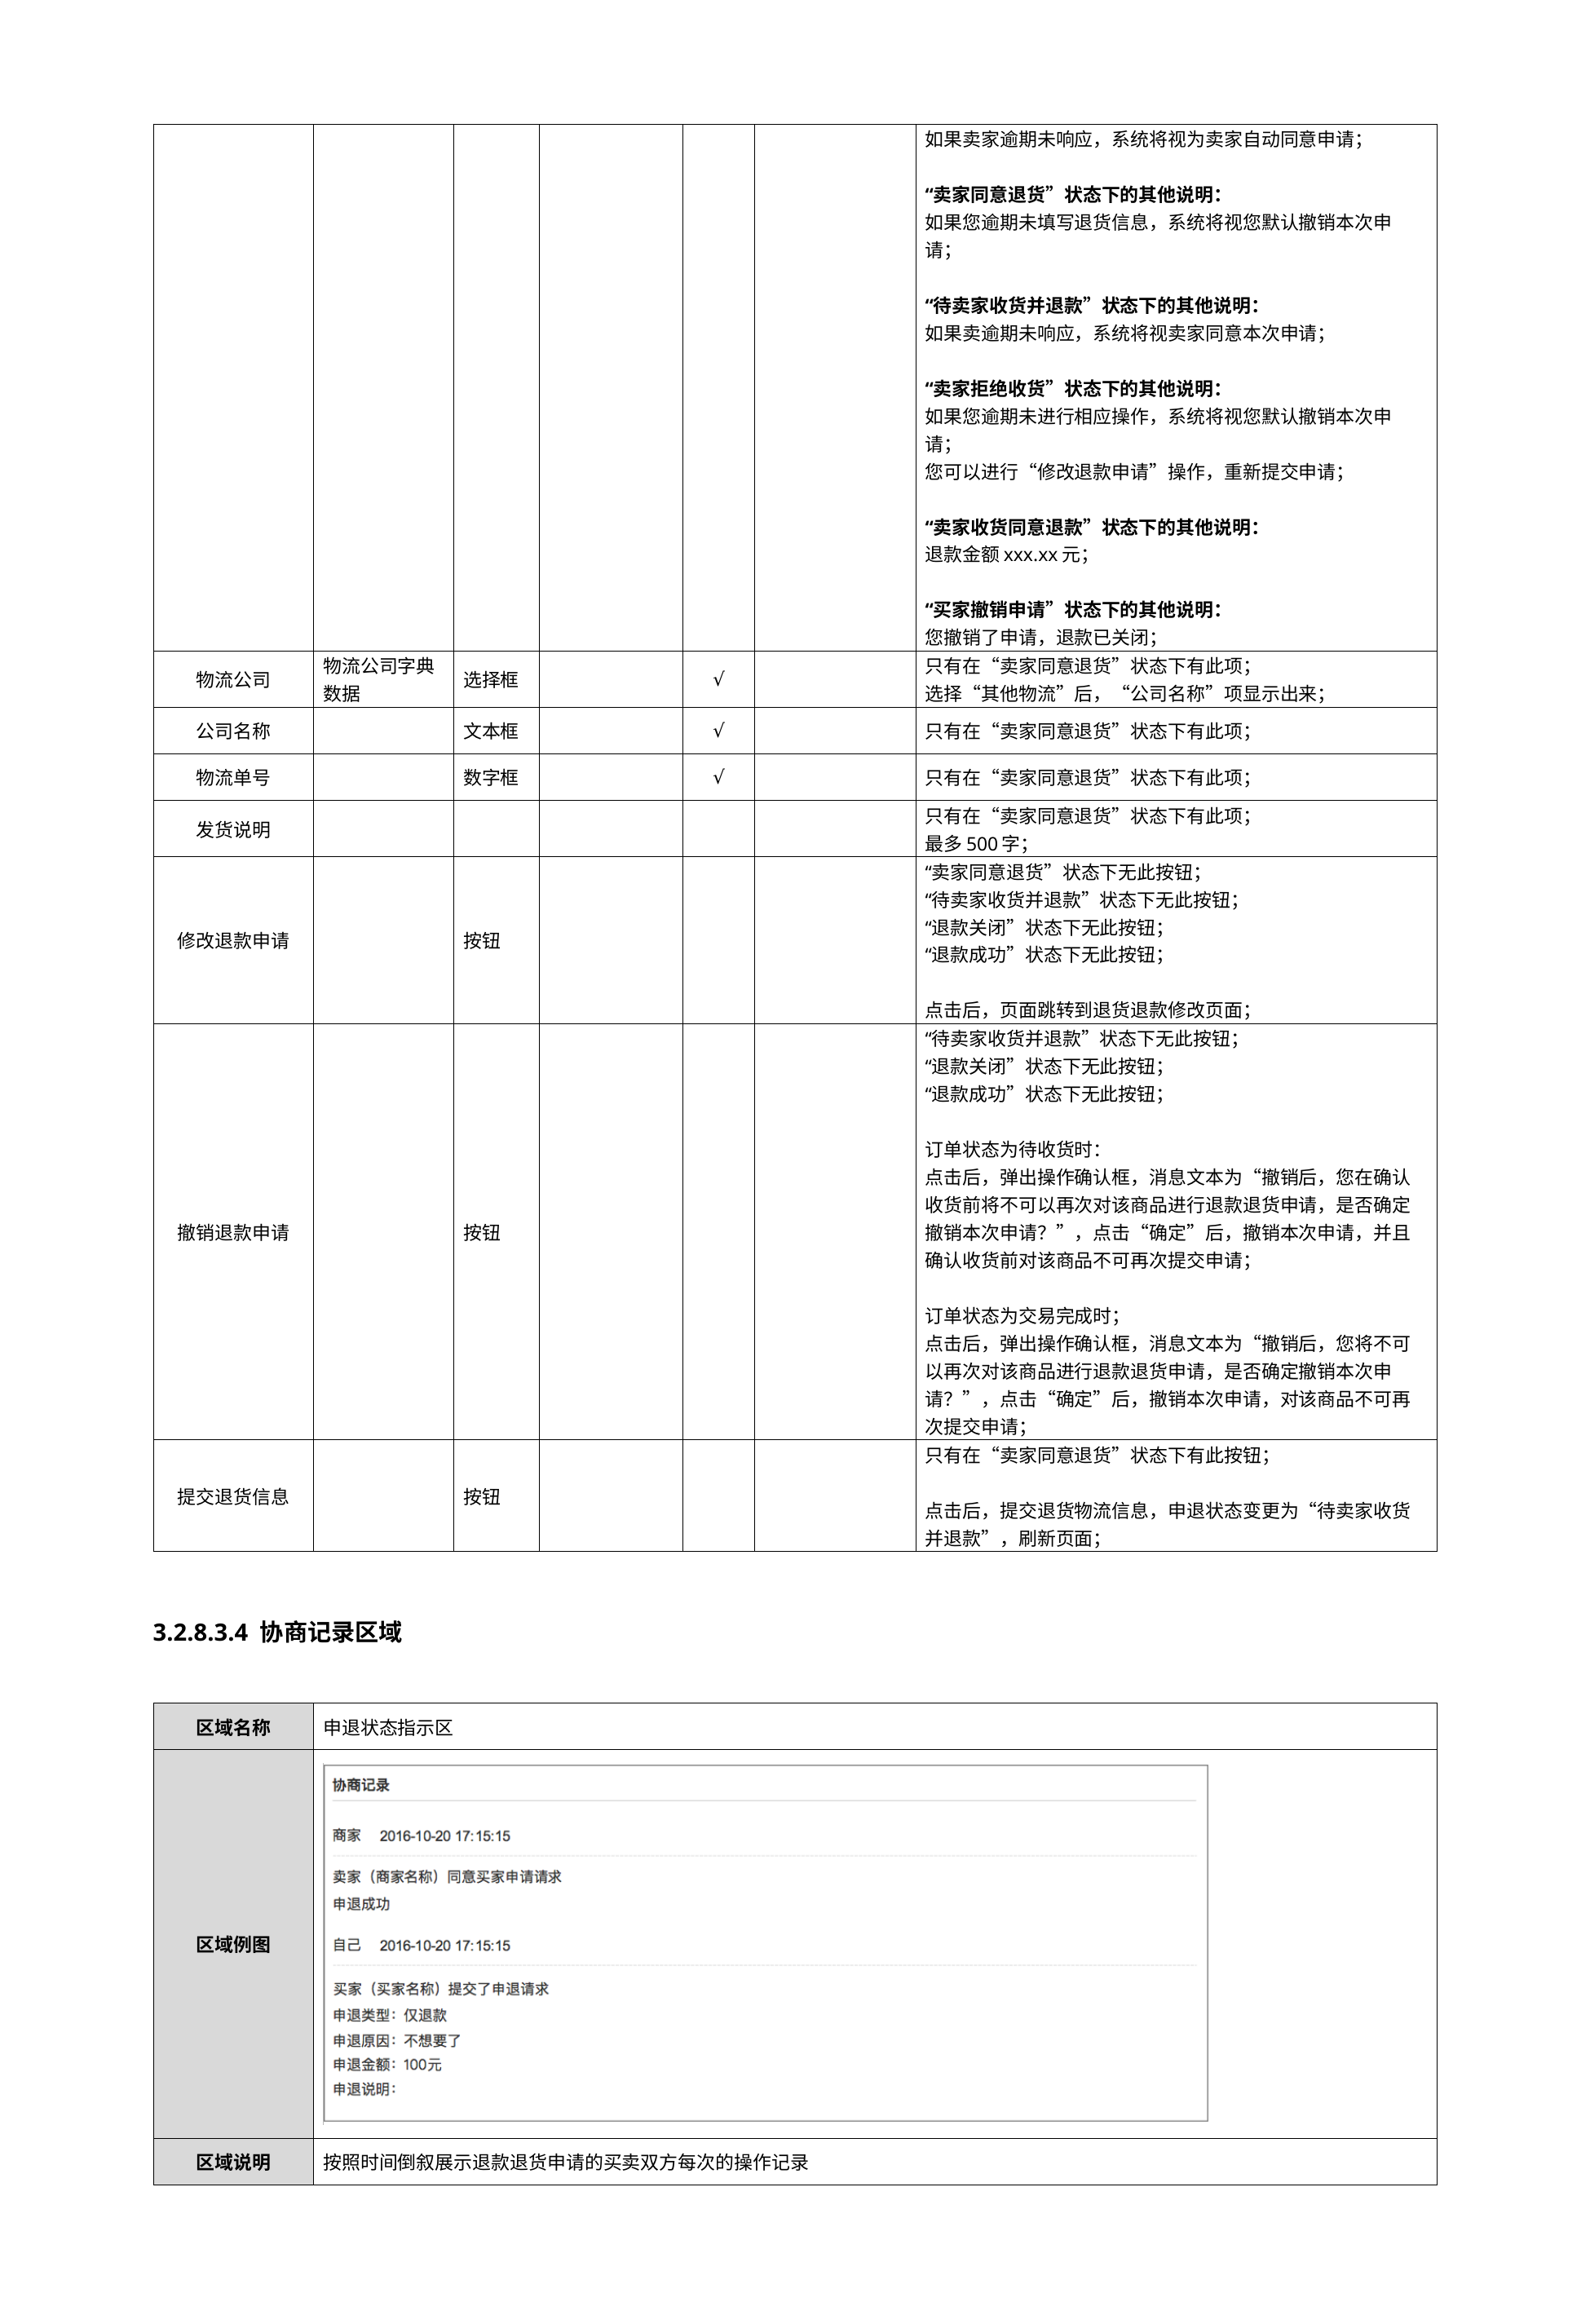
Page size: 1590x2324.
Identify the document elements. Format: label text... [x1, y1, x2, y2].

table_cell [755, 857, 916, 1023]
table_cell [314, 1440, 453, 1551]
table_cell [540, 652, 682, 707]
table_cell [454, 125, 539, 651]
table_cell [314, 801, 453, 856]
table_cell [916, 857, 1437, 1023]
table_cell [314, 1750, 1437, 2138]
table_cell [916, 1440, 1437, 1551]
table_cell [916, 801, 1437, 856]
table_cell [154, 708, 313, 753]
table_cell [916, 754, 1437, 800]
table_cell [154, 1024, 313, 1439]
picture [323, 1763, 1210, 2125]
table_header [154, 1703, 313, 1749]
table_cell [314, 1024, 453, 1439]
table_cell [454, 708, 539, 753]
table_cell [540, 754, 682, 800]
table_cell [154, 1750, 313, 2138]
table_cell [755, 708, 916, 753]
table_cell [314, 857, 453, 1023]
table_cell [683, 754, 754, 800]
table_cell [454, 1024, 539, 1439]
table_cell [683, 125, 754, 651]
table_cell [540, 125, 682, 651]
subtitle 协商记录区域 [152, 1603, 1437, 1659]
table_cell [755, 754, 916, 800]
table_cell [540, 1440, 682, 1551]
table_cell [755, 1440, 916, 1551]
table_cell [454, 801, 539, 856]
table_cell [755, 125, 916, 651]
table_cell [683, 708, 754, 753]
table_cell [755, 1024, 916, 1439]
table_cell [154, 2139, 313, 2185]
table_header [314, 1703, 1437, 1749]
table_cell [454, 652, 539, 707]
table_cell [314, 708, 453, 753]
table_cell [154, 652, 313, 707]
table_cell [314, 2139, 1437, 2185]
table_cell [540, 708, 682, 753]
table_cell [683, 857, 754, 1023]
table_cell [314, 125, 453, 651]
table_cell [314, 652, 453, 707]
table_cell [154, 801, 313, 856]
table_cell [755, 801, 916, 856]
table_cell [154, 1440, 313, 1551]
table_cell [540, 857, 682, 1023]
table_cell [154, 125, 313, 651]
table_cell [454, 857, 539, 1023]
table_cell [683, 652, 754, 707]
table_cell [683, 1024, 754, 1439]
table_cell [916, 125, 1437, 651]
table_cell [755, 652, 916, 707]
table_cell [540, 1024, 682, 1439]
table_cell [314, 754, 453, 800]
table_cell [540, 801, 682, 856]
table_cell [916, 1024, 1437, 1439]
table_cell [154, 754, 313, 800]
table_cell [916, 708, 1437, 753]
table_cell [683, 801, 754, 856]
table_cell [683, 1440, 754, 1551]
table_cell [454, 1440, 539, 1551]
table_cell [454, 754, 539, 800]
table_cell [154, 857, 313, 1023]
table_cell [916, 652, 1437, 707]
